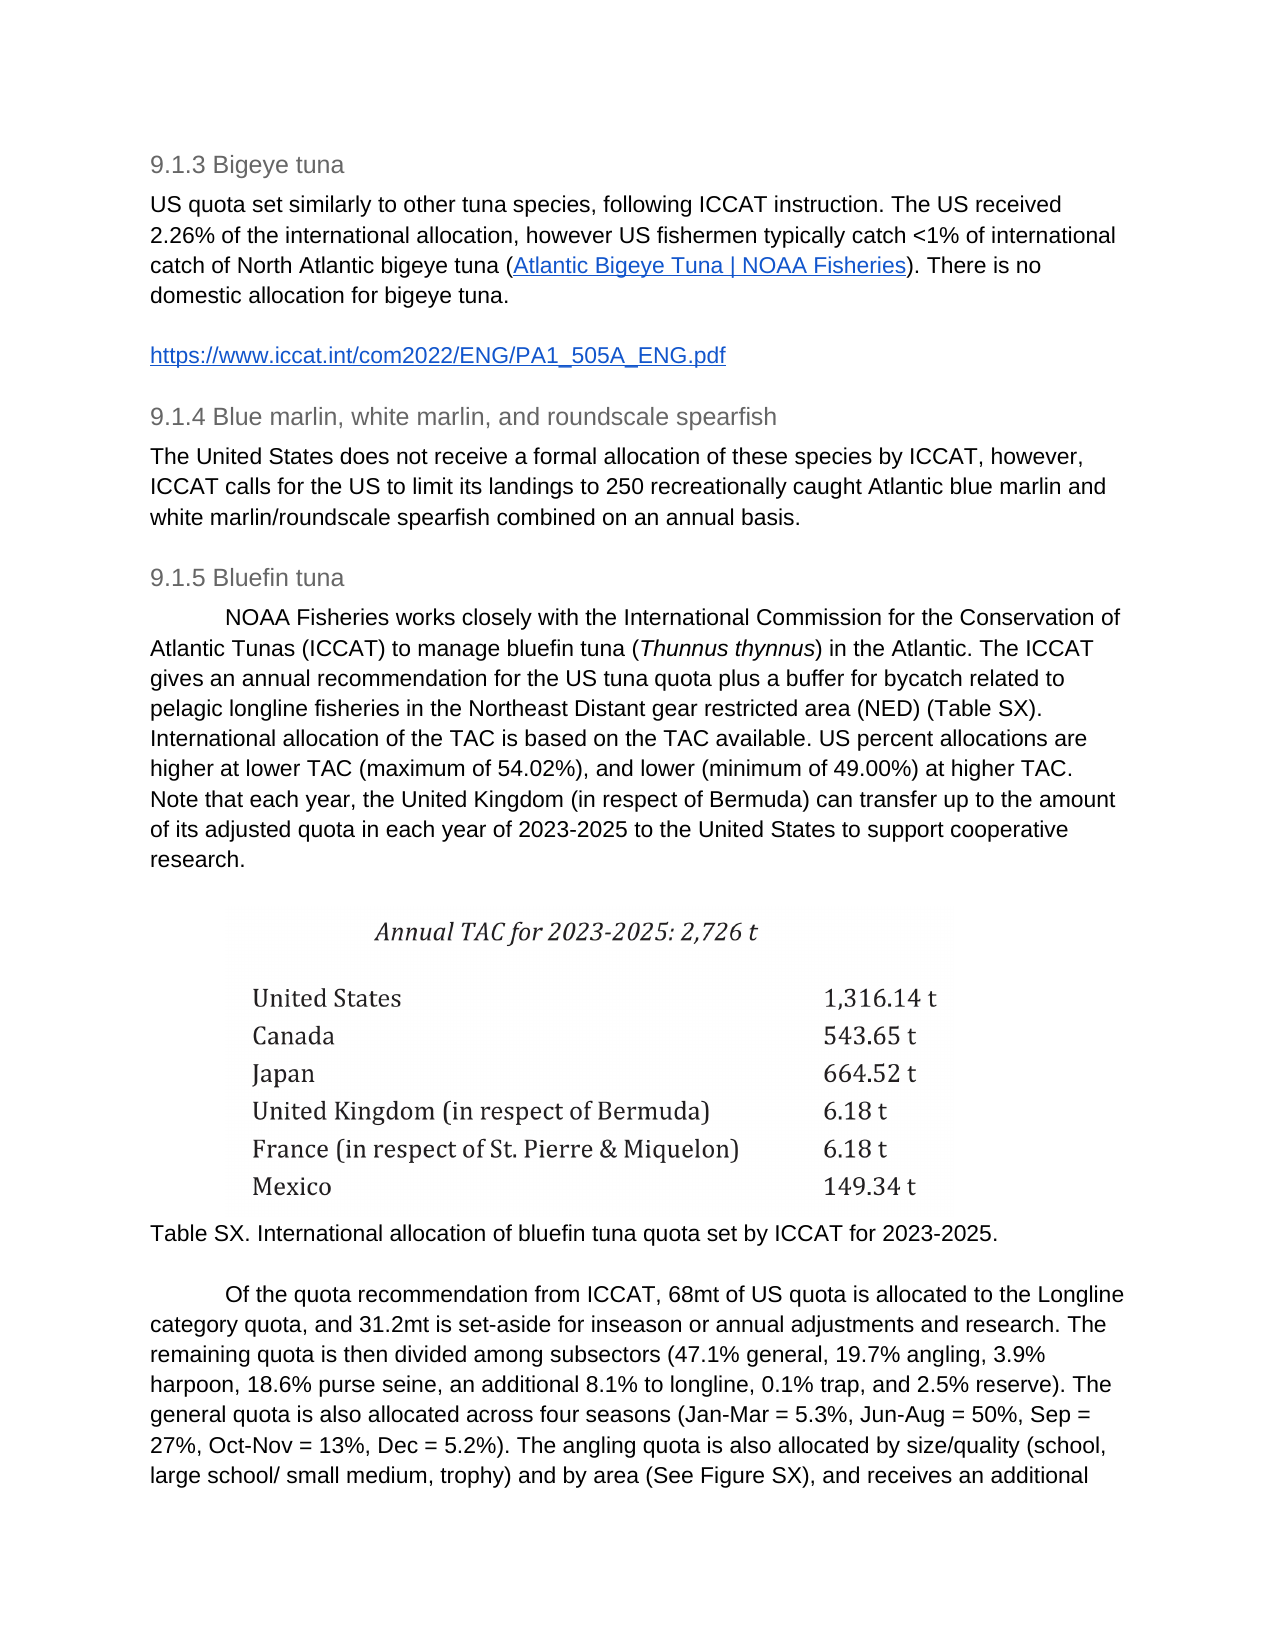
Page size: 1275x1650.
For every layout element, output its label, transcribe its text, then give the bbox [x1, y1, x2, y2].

subtitle 9.1.3 Bigeye tuna [150, 150, 1125, 179]
text NOAA Fisheries works closely with the International Commission for the Conservation of Atlantic Tunas (ICCAT) to manage bluefin tuna (Thunnus thynnus) in the Atlantic. The ICCAT gives an annual recommendation for the US tuna quota plus a buffer for bycatch related to pelagic longline fisheries in the Northeast Distant gear restricted area (NED) (Table SX). International allocation of the TAC is based on the TAC available. US percent allocations are higher at lower TAC (maximum of 54.02%), and lower (minimum of 49.00%) at higher TAC. Note that each year, the United Kingdom (in respect of Bermuda) can transfer up to the amount of its adjusted quota in each year of 2023-2025 to the United States to support cooperative research. [150, 604, 1125, 872]
text https://www.iccat.int/com2022/ENG/PA1_505A_ENG.pdf [150, 342, 1125, 369]
subtitle 9.1.5 Bluefin tuna [150, 563, 1125, 592]
text The United States does not receive a formal allocation of these species by ICCAT, however, ICCAT calls for the US to limit its landings to 250 recreationally caught Atlantic blue marlin and white marlin/roundscale spearfish combined on an annual basis. [150, 443, 1125, 530]
picture [225, 906, 954, 1217]
text US quota set similarly to other tuna species, following ICCAT instruction. The US received 2.26% of the international allocation, however US fishermen typically catch <1% of international catch of North Atlantic bigeye tuna (Atlantic Bigeye Tuna | NOAA Fisheries). There is no domestic allocation for bigeye tuna. [150, 191, 1125, 308]
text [150, 1281, 1125, 1488]
text Table SX. International allocation of bluefin tuna quota set by ICCAT for 2023-2025. [150, 1220, 1125, 1247]
subtitle 9.1.4 Blue marlin, white marlin, and roundscale spearfish [150, 402, 1125, 431]
